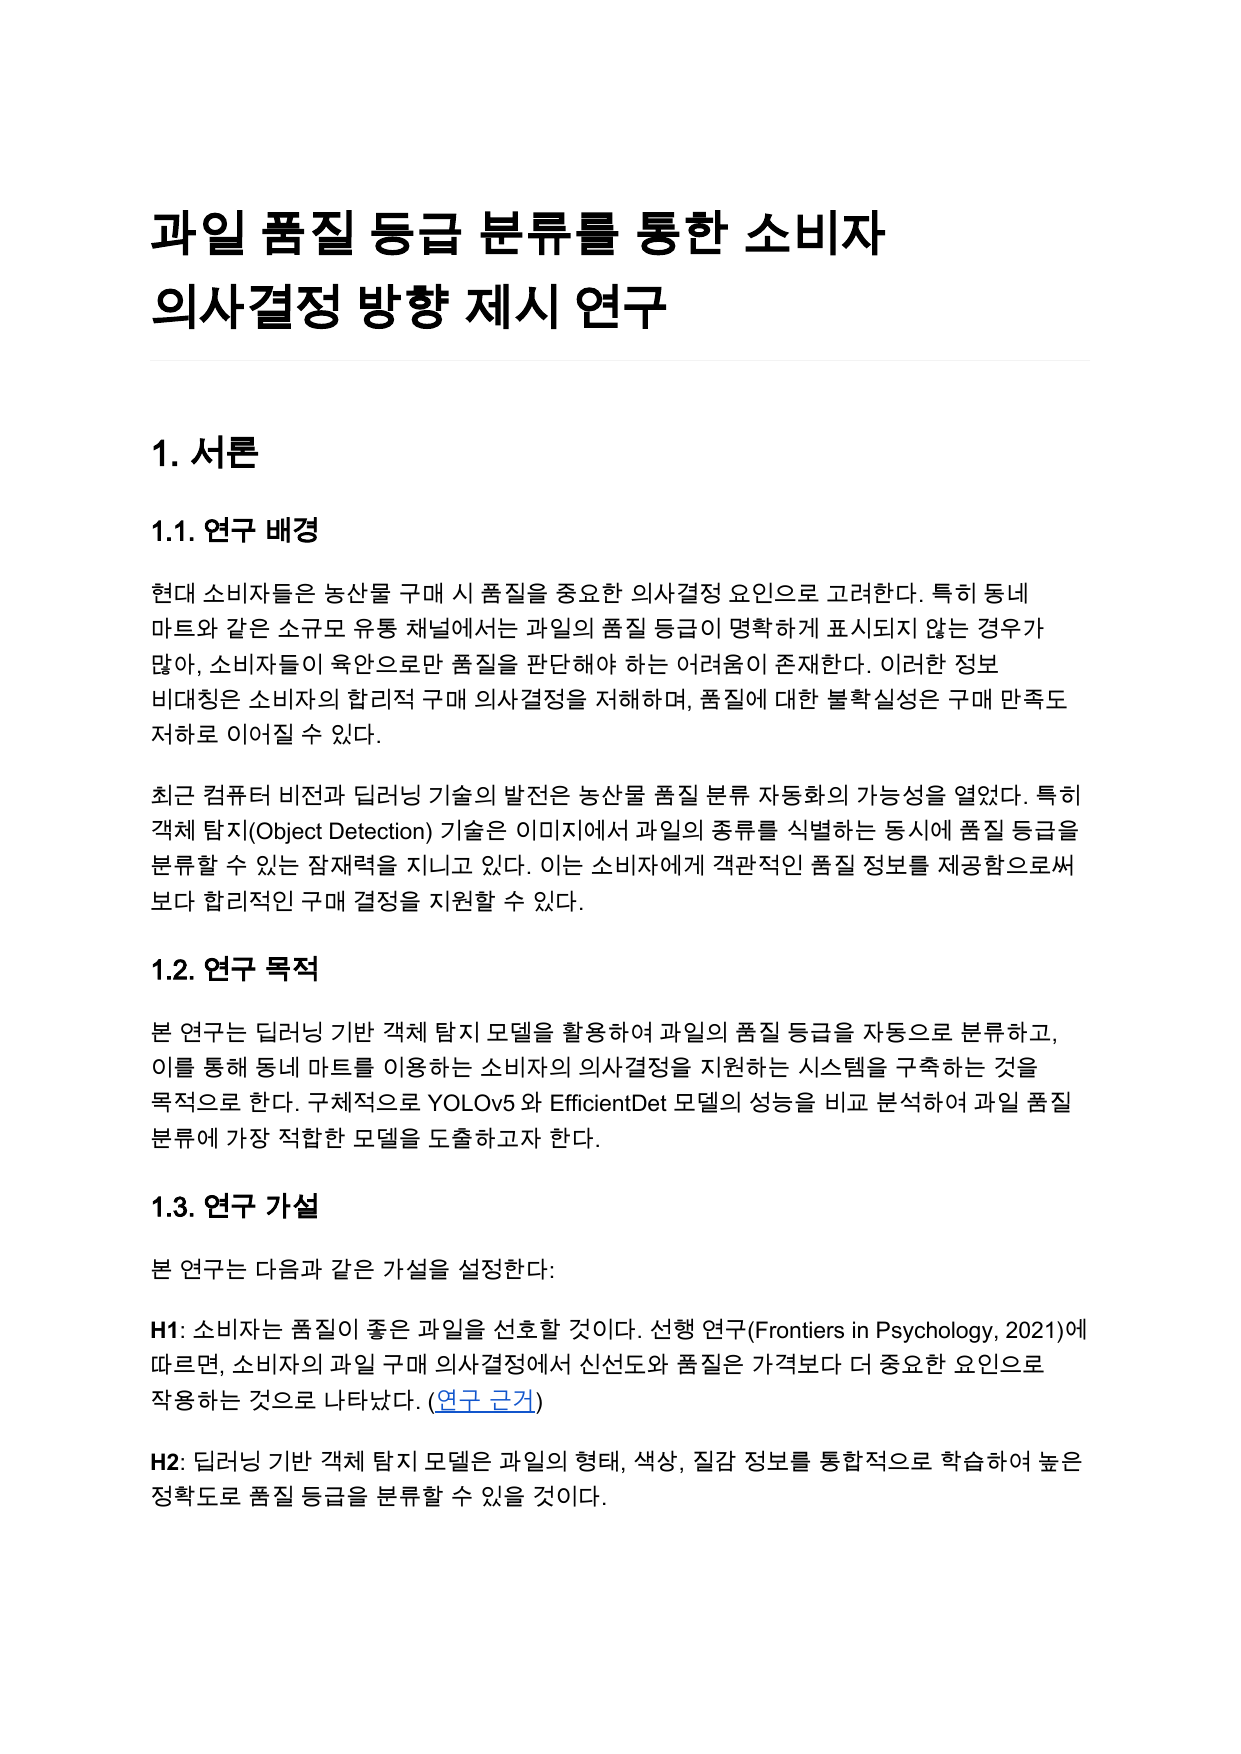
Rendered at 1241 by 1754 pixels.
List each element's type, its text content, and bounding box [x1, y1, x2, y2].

text H2 [150, 1446, 1090, 1512]
text H1연구 근거) [150, 1314, 1090, 1416]
